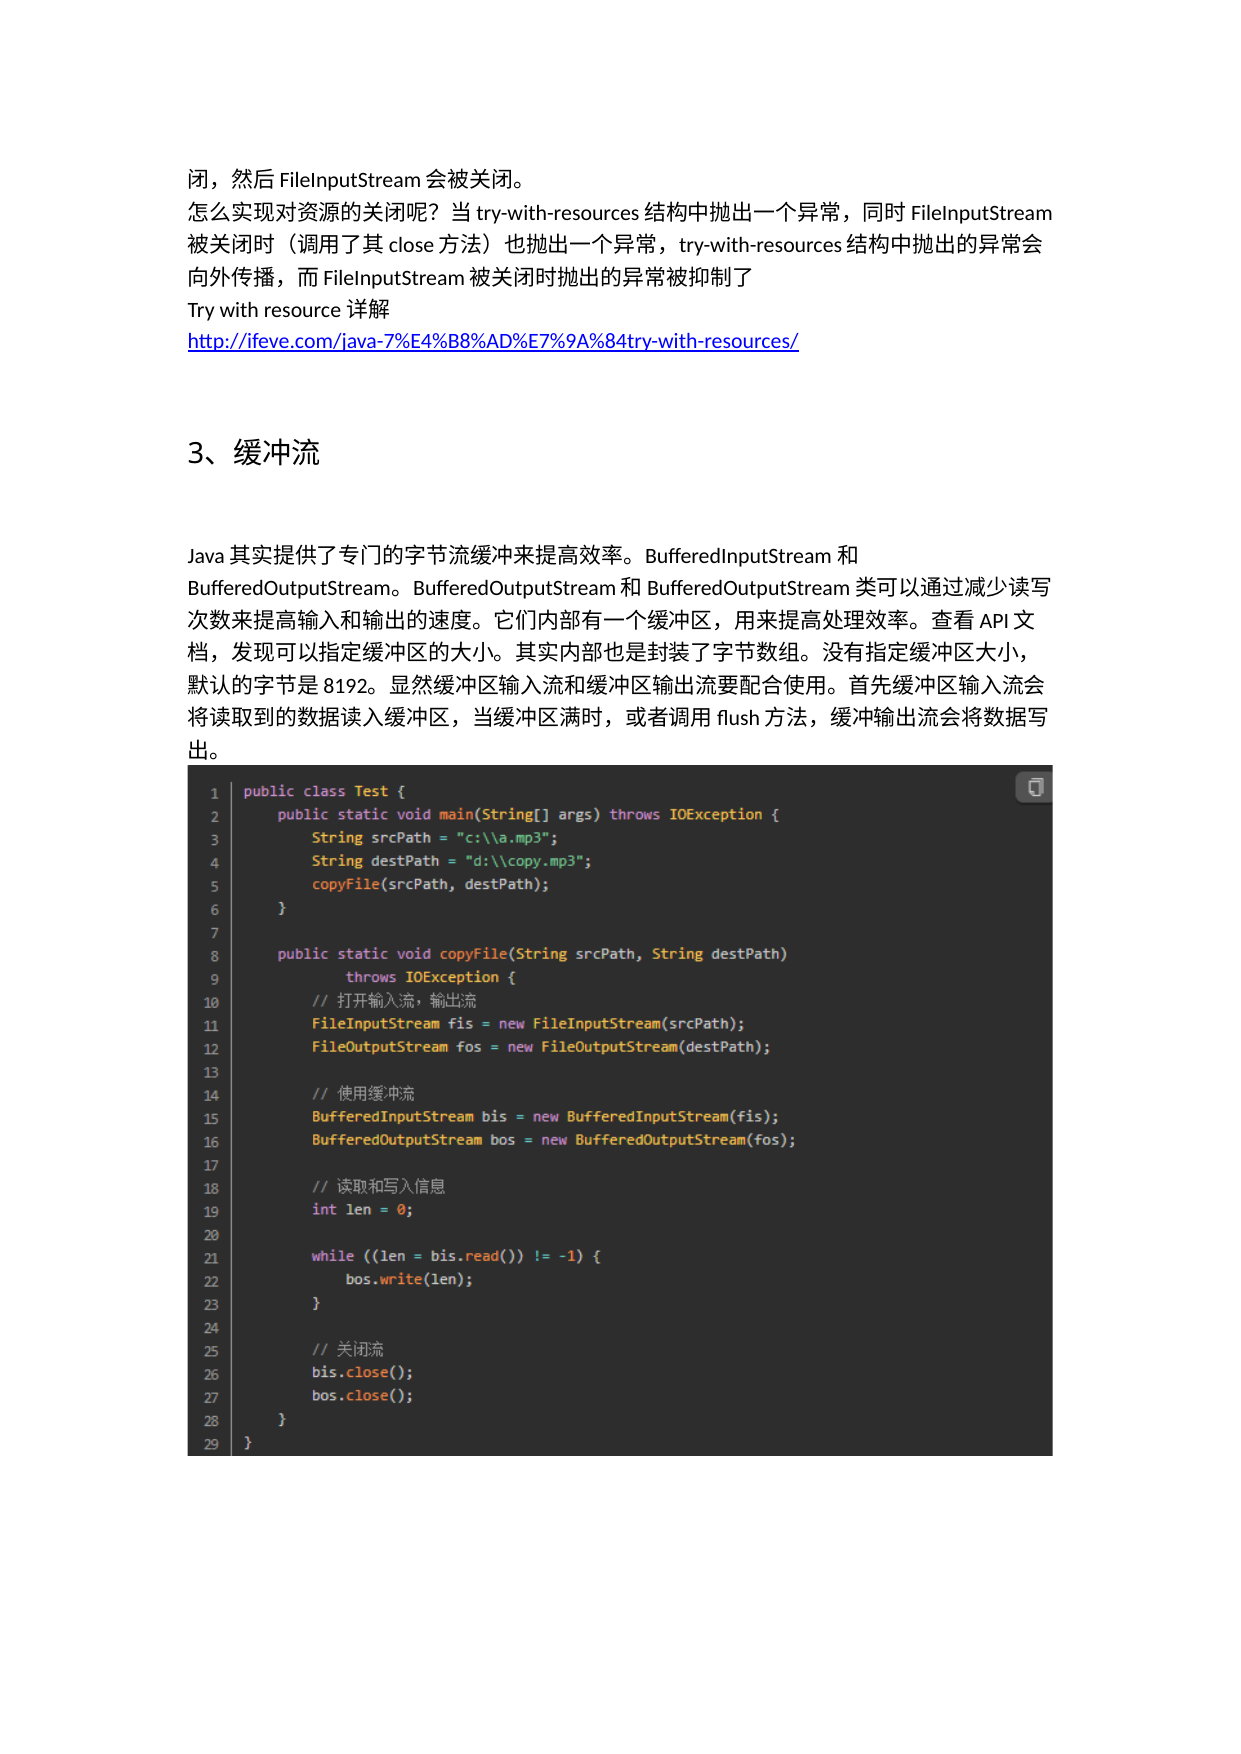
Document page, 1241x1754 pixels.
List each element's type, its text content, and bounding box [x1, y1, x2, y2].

picture [187, 765, 1053, 1456]
text http://ifeve.com/java-7%E4%B8%AD%E7%9A%84try-with-resources/ [187, 324, 1053, 357]
subtitle 3、缓冲流 [187, 419, 1053, 484]
text Try with resource 详解 [187, 292, 1053, 324]
text Java其实提供了专门的字节流缓冲来提高效率。BufferedInputStream 和 BufferedOutputStream。BufferedOutputStream和BufferedOutputStream类可以通过减少读写次数来提高输入和输出的速度。它们内部有一个缓冲区，用来提高处理效率。查看API文档，发现可以指定缓冲区的大小。其实内部也是封装了字节数组。没有指定缓冲区大小，默认的字节是8192。显然缓冲区输入流和缓冲区输出流要配合使用。首先缓冲区输入流会将读取到的数据读入缓冲区，当缓冲区满时，或者调用flush方法，缓冲输出流会将数据写出。 [187, 537, 1053, 765]
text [187, 162, 1053, 292]
